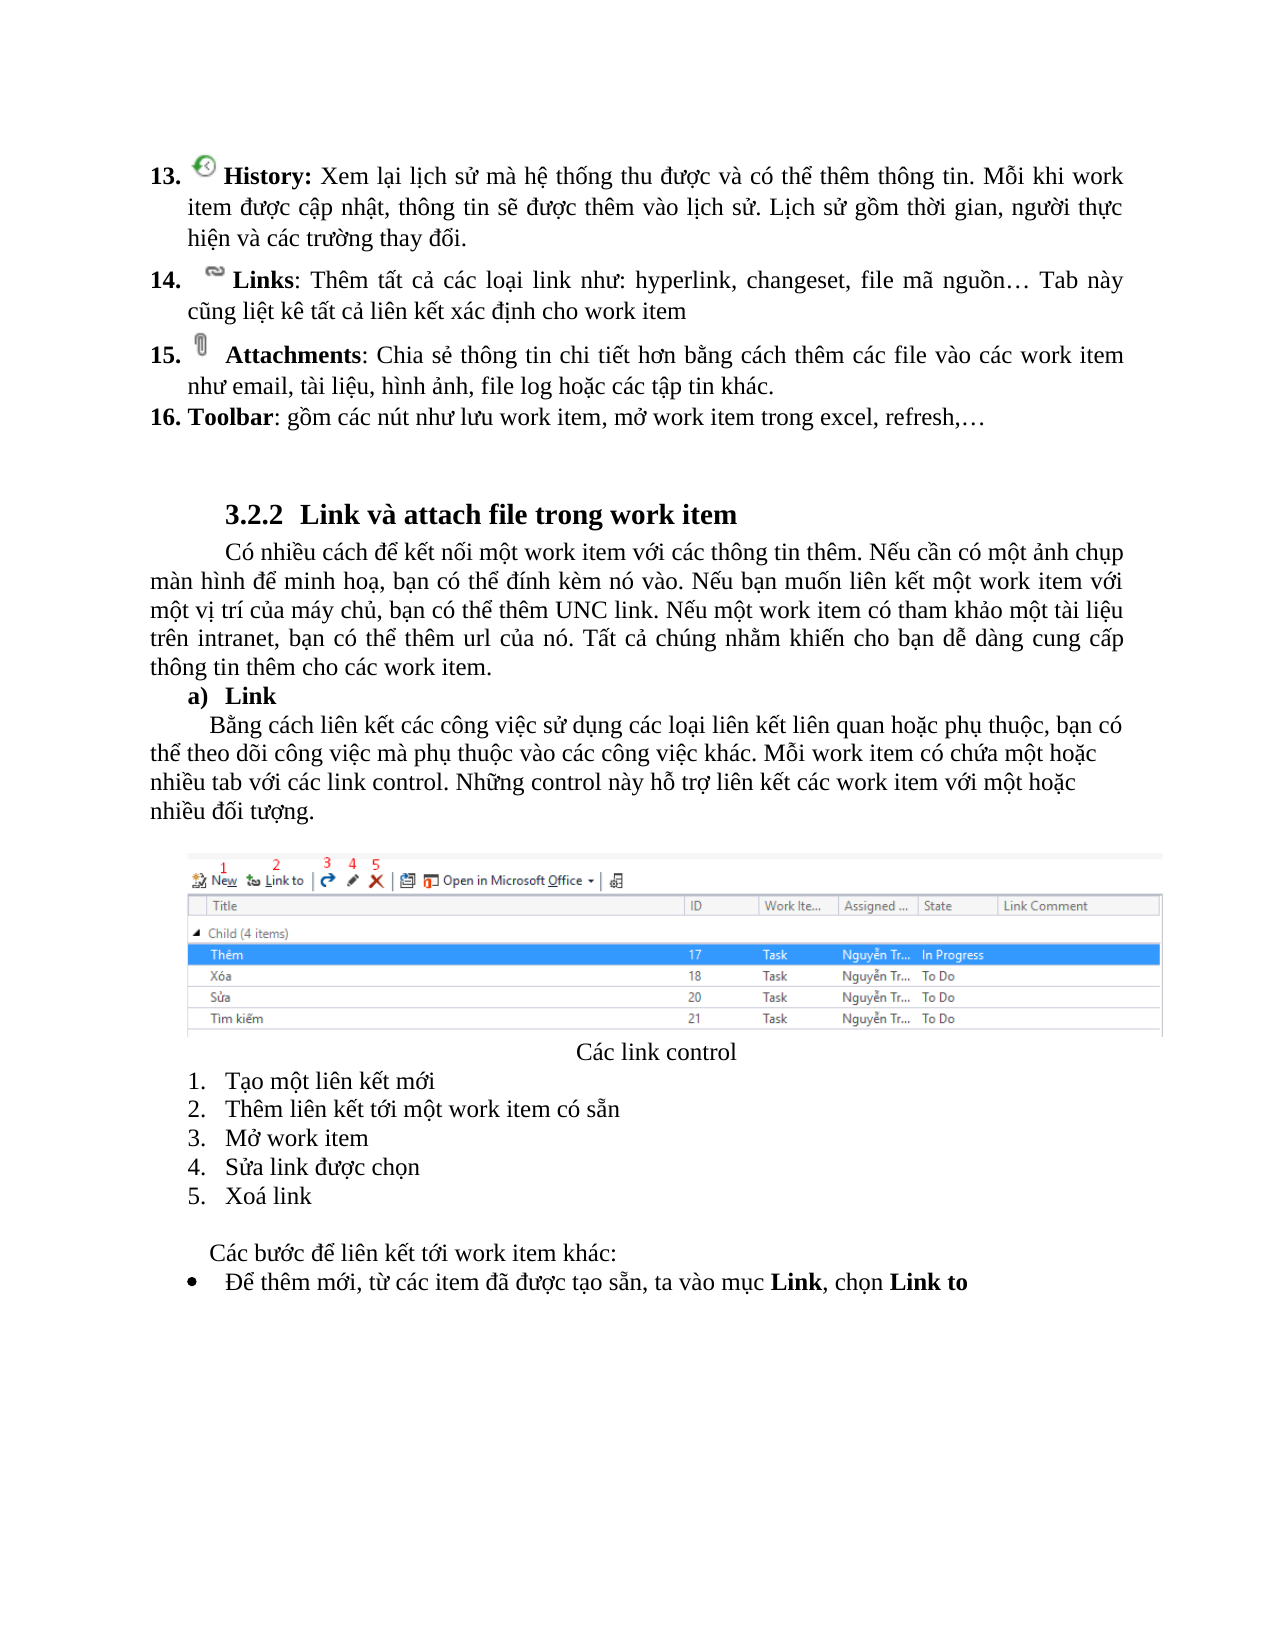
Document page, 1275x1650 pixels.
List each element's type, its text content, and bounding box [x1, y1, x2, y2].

text Bằng cách liên kết các công việc sử dụng các loại liên kết liên quan hoặc phụ thuộc, bạn có thể theo dõi công việc mà phụ thuộc vào các công việc khác. Mỗi work item có chứa một hoặc nhiều tab với các link control. Những control này hỗ trợ liên kết các work item với một hoặc nhiều đối tượng. [150, 710, 1125, 825]
list Thêm liên kết tới một work item có sẵn [187, 1094, 1125, 1123]
text Các link control [150, 1037, 1125, 1066]
picture [196, 254, 233, 289]
subtitle Link và attach file trong work item [225, 497, 1125, 531]
list Xoá link [187, 1181, 1125, 1209]
text Các bước để liên kết tới work item khác: [150, 1238, 1125, 1267]
list Để thêm mới, từ các item đã được tạo sẵn, ta vào mục Link, chọn Link to [187, 1267, 1125, 1296]
picture [187, 327, 218, 364]
list Link [187, 681, 1125, 710]
list History: Xem lại lịch sử mà hệ thống thu được và có thể thêm thông tin. Mỗi khi work item được cập nhật, thông tin sẽ được thêm vào lịch sử. Lịch sử gồm thời gian, người thực hiện và các trường thay đổi. [150, 150, 1125, 252]
list Links: Thêm tất cả các loại link như: hyperlink, changeset, file mã nguồn… Tab này cũng liệt kê tất cả liên kết xác định cho work item [150, 254, 1125, 325]
list Attachments: Chia sẻ thông tin chi tiết hơn bằng cách thêm các file vào các work item như email, tài liệu, hình ảnh, file log hoặc các tập tin khác. [150, 327, 1125, 400]
list Toolbar: gồm các nút như lưu work item, mở work item trong excel, refresh,… [150, 402, 1125, 431]
list Sửa link được chọn [187, 1152, 1125, 1181]
list Tạo một liên kết mới [187, 1066, 1125, 1094]
text Có nhiều cách để kết nối một work item với các thông tin thêm. Nếu cần có một ảnh chụp màn hình để minh hoạ, bạn có thể đính kèm nó vào. Nếu bạn muốn liên kết một work item với một vị trí của máy chủ, bạn có thể thêm UNC link. Nếu một work item có tham khảo một tài liệu trên intranet, bạn có thể thêm url của nó. Tất cả chúng nhằm khiến cho bạn dễ dàng cung cấp thông tin thêm cho các work item. [150, 537, 1125, 681]
list Mở work item [187, 1123, 1125, 1152]
picture [187, 853, 1163, 1037]
picture [187, 150, 224, 185]
